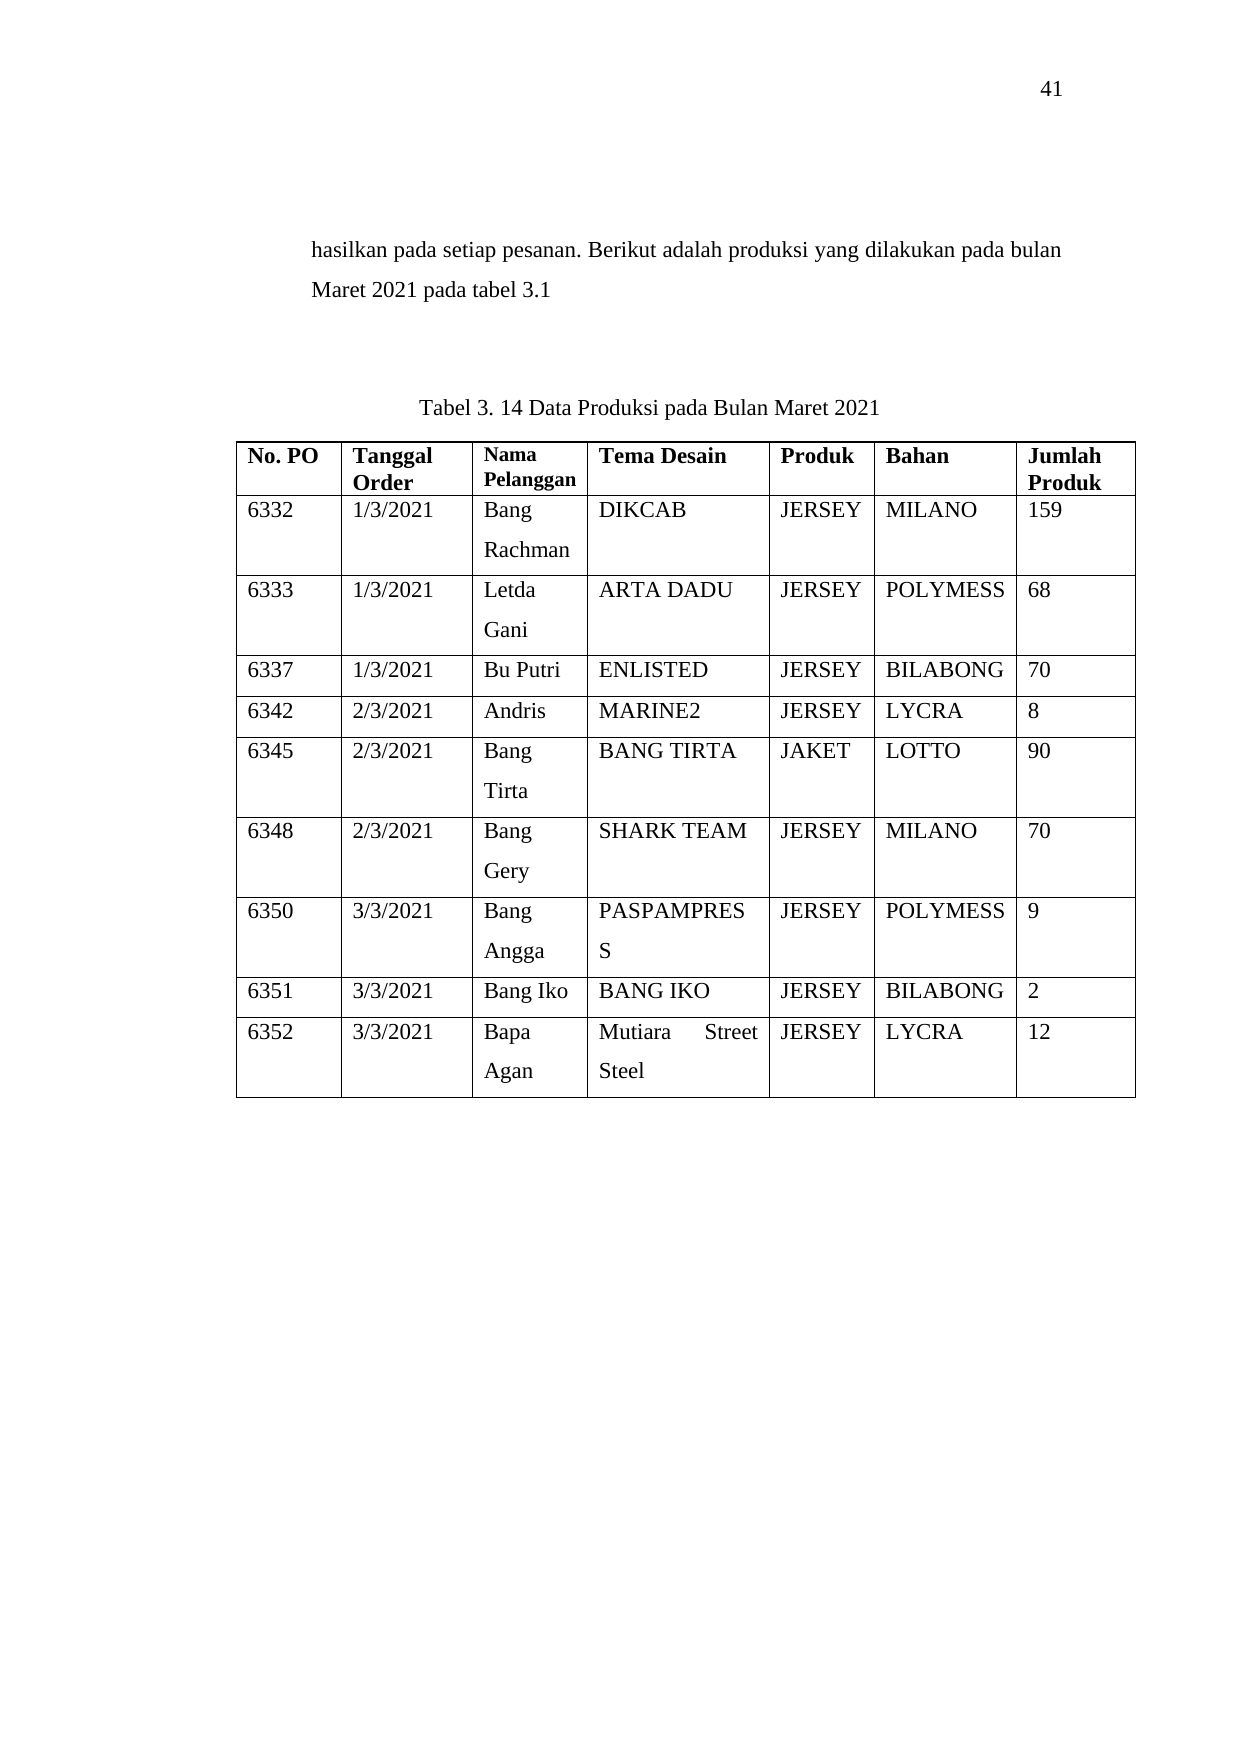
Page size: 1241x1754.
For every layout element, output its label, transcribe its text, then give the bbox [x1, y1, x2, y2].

table_cell Bang Angga [473, 898, 587, 977]
table_cell 6348 [237, 818, 341, 897]
table_cell BANG TIRTA [588, 738, 769, 817]
table_cell JERSEY [770, 697, 874, 737]
table_header Produk [770, 443, 874, 495]
table_header Tema Desain [588, 443, 769, 495]
table_cell BILABONG [875, 656, 1016, 696]
table_header Jumlah Produk [1017, 443, 1135, 495]
table_cell 90 [1017, 738, 1135, 817]
table_cell PASPAMPRESS [588, 898, 769, 977]
table_cell JAKET [770, 738, 874, 817]
table_cell 3/3/2021 [342, 978, 472, 1017]
table_cell 70 [1017, 656, 1135, 696]
text Tabel 3. 14 Data Produksi pada Bulan Maret 2021 [236, 394, 1063, 421]
table_header Bahan [875, 443, 1016, 495]
table_cell LYCRA [875, 1018, 1016, 1097]
table_cell 1/3/2021 [342, 496, 472, 575]
table_cell 2/3/2021 [342, 818, 472, 897]
table_cell 12 [1017, 1018, 1135, 1097]
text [311, 236, 1063, 302]
table_cell 6350 [237, 898, 341, 977]
table_cell LYCRA [875, 697, 1016, 737]
table_cell 1/3/2021 [342, 576, 472, 655]
table_cell JERSEY [770, 978, 874, 1017]
table_cell LOTTO [875, 738, 1016, 817]
table_cell DIKCAB [588, 496, 769, 575]
table_cell JERSEY [770, 656, 874, 696]
table_cell JERSEY [770, 496, 874, 575]
table_cell 6345 [237, 738, 341, 817]
table_cell MARINE2 [588, 697, 769, 737]
table_cell BILABONG [875, 978, 1016, 1017]
table_header No. PO [237, 443, 341, 495]
table_cell POLYMESS [875, 898, 1016, 977]
table_cell MILANO [875, 496, 1016, 575]
table_cell 8 [1017, 697, 1135, 737]
table_cell SHARK TEAM [588, 818, 769, 897]
table_cell 1/3/2021 [342, 656, 472, 696]
table_cell Andris [473, 697, 587, 737]
table_cell 2/3/2021 [342, 697, 472, 737]
table_cell 6342 [237, 697, 341, 737]
table_cell JERSEY [770, 898, 874, 977]
table_cell 70 [1017, 818, 1135, 897]
table_cell Bapa Agan [473, 1018, 587, 1097]
table_cell 159 [1017, 496, 1135, 575]
table_cell ARTA DADU [588, 576, 769, 655]
table_cell 68 [1017, 576, 1135, 655]
table_cell JERSEY [770, 1018, 874, 1097]
table_cell 6332 [237, 496, 341, 575]
table_cell 2/3/2021 [342, 738, 472, 817]
table_cell 6352 [237, 1018, 341, 1097]
table_cell Mutiara Street Steel [588, 1018, 769, 1097]
table_cell JERSEY [770, 818, 874, 897]
table_cell 3/3/2021 [342, 1018, 472, 1097]
table_cell Letda Gani [473, 576, 587, 655]
table_cell Bang Rachman [473, 496, 587, 575]
table_cell MILANO [875, 818, 1016, 897]
table_header Tanggal Order [342, 443, 472, 495]
table_cell 6337 [237, 656, 341, 696]
table_cell Bang Iko [473, 978, 587, 1017]
table_cell 9 [1017, 898, 1135, 977]
table_cell 3/3/2021 [342, 898, 472, 977]
table_cell 2 [1017, 978, 1135, 1017]
table_cell POLYMESS [875, 576, 1016, 655]
table_cell Bang Tirta [473, 738, 587, 817]
table_cell Bu Putri [473, 656, 587, 696]
table_cell ENLISTED [588, 656, 769, 696]
table_cell 6333 [237, 576, 341, 655]
table_cell JERSEY [770, 576, 874, 655]
table_cell 6351 [237, 978, 341, 1017]
table_header Nama Pelanggan [473, 443, 587, 495]
table_cell Bang Gery [473, 818, 587, 897]
table_cell BANG IKO [588, 978, 769, 1017]
